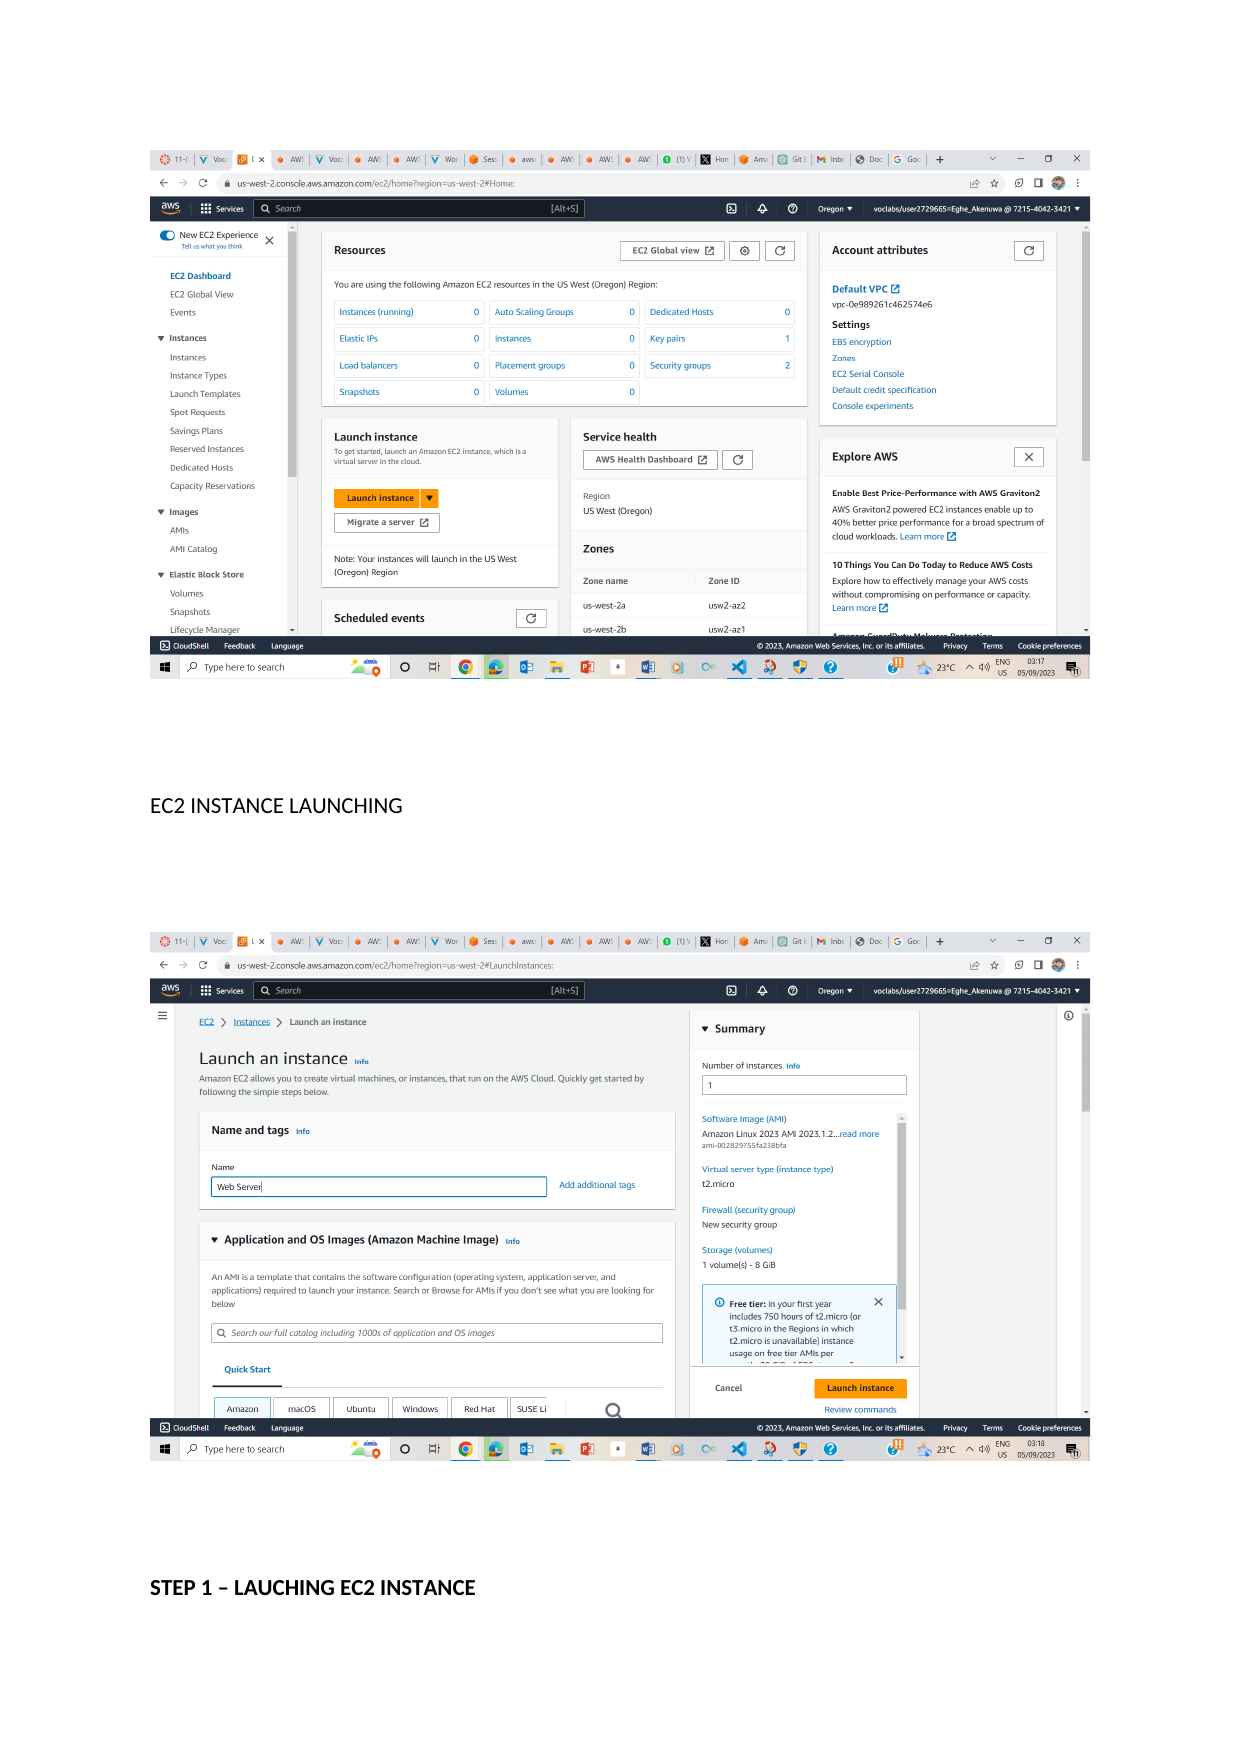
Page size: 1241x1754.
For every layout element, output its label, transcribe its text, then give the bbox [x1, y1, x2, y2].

text EC2 INSTANCE LAUNCHING [150, 791, 1090, 819]
picture [150, 932, 1091, 1461]
picture [150, 150, 1091, 679]
text STEP 1 – LAUCHING EC2 INSTANCE [150, 1573, 1090, 1602]
